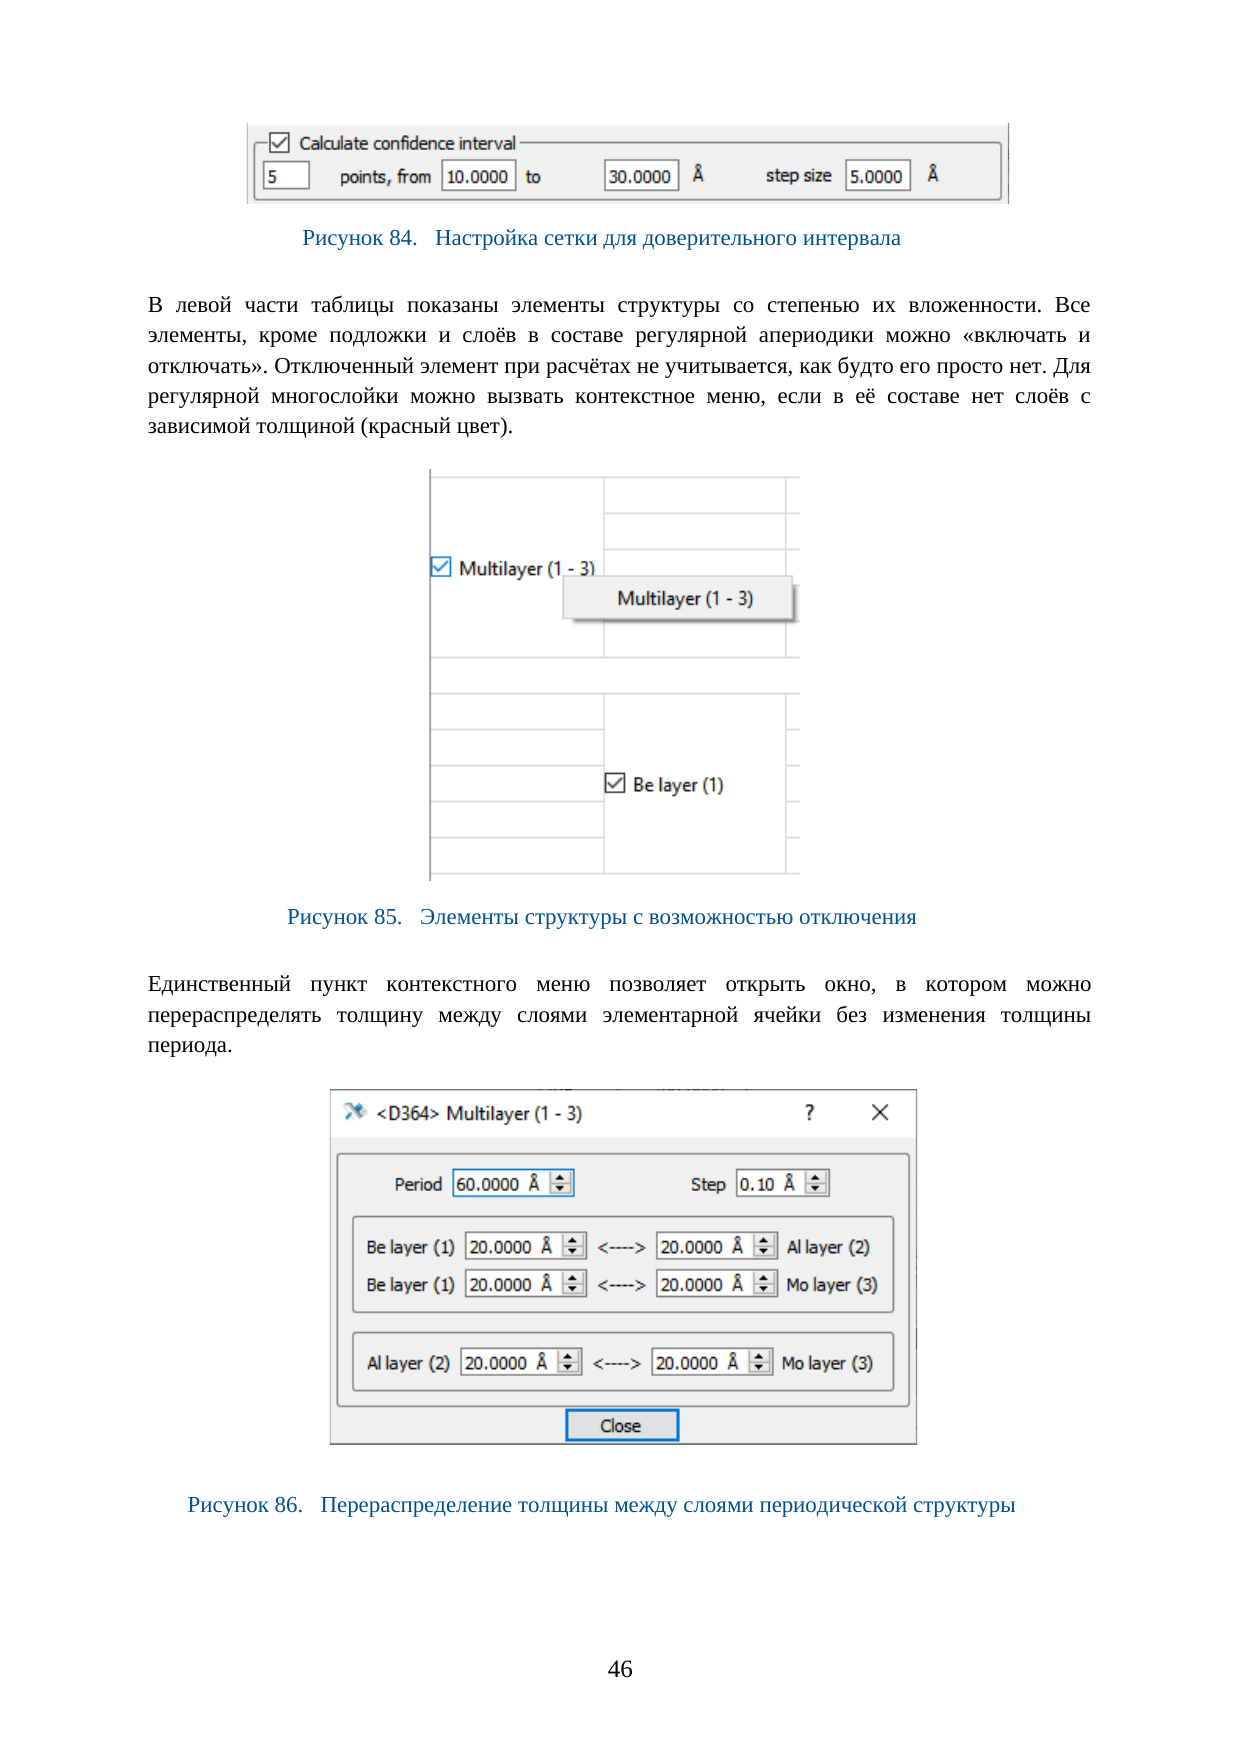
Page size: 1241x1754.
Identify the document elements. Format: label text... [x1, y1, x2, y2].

picture [329, 1089, 918, 1445]
picture [246, 123, 1010, 204]
text Единственный пункт контекстного меню позволяет открыть окно, в котором можно перераспределять толщину между слоями элементарной ячейки без изменения толщины периода. [148, 970, 1093, 1057]
picture [428, 469, 800, 881]
text В левой части таблицы показаны элементы структуры со степенью их вложенности. Все элементы, кроме подложки и слоёв в составе регулярной апериодики можно «включать и отключать». Отключенный элемент при расчётах не учитывается, как будто его просто нет. Для регулярной многослойки можно вызвать контекстное меню, если в её составе нет слоёв с зависимой толщиной (красный цвет). [148, 291, 1093, 438]
